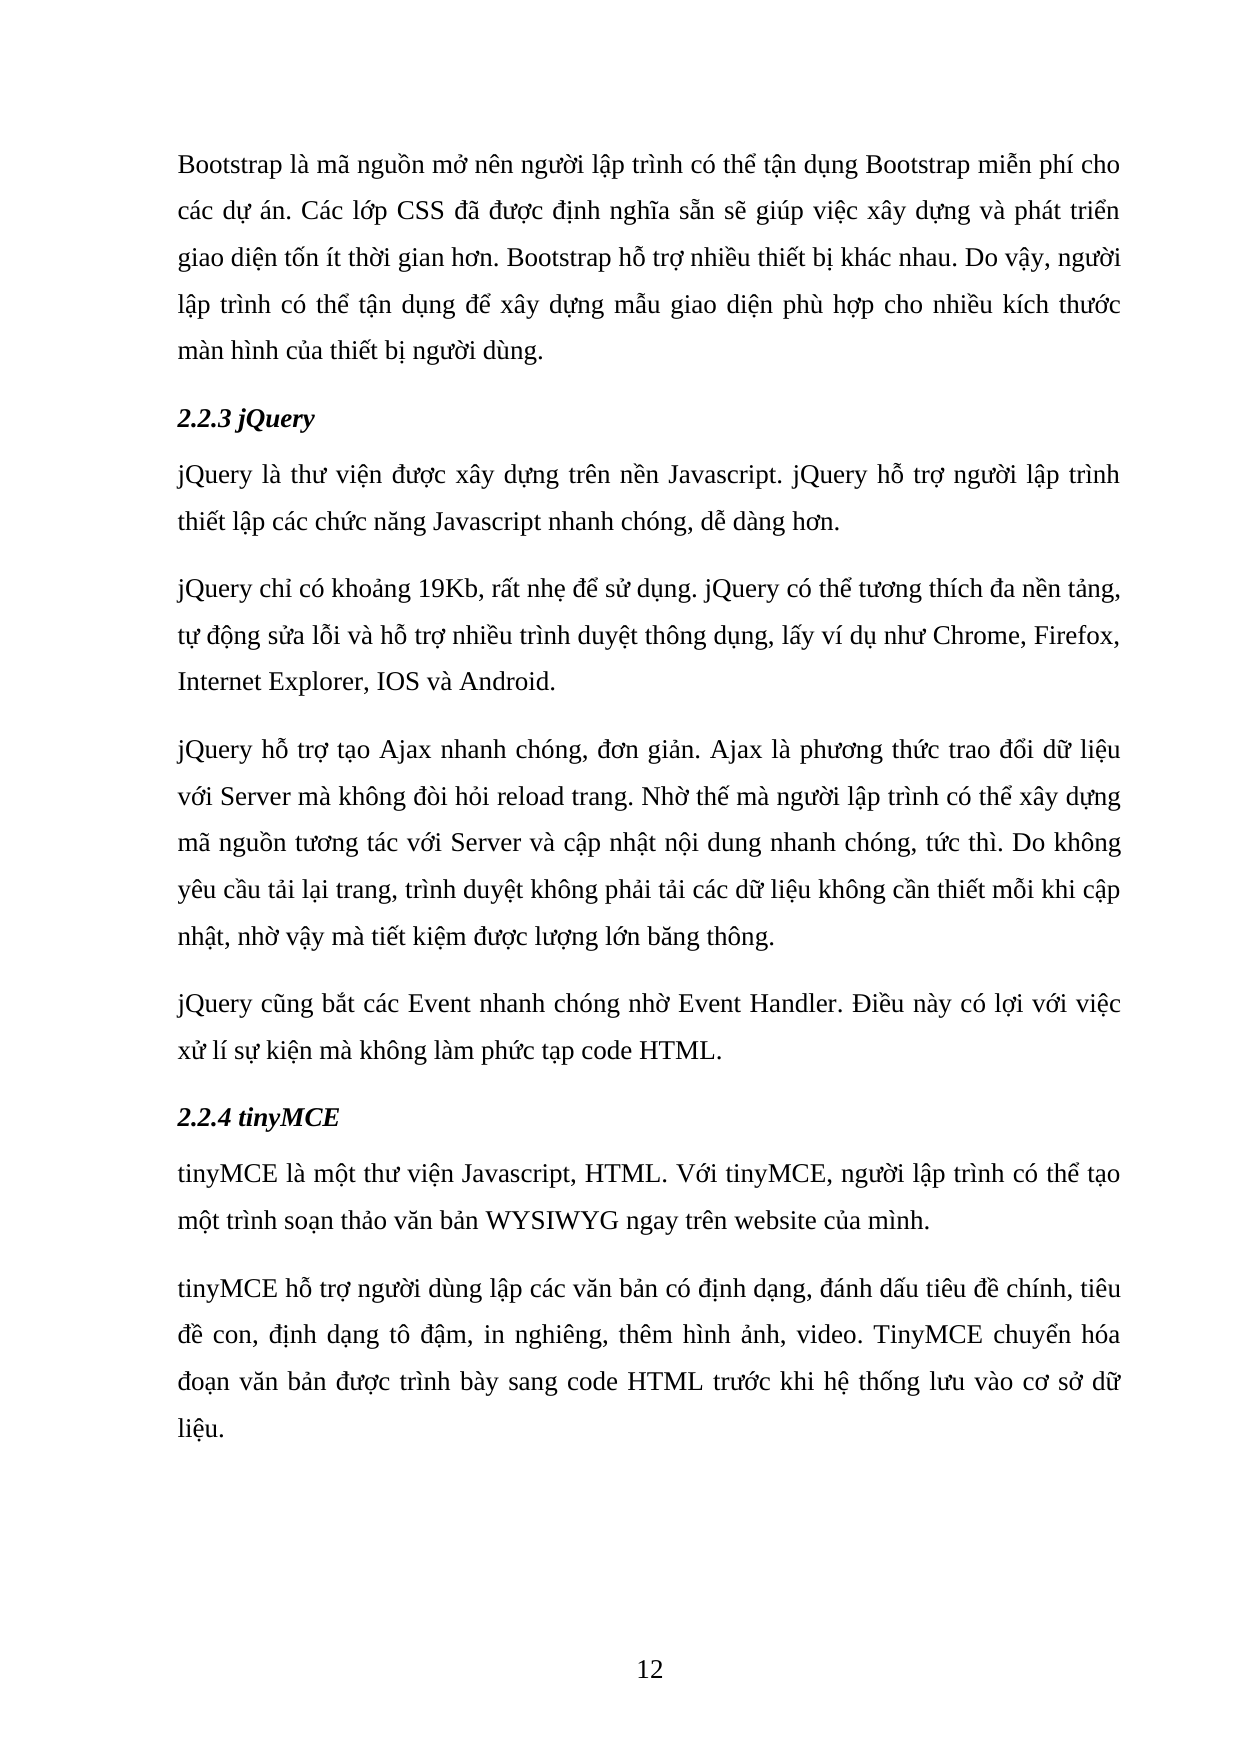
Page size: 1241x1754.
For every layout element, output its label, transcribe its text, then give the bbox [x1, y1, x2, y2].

subtitle tinyMCE [177, 1101, 1122, 1132]
text tinyMCE là một thư viện Javascript, HTML. Với tinyMCE, người lập trình có thể tạo một trình soạn thảo văn bản WYSIWYG ngay trên website của mình. [177, 1157, 1122, 1235]
text Bootstrap là mã nguồn mở nên người lập trình có thể tận dụng Bootstrap miễn phí cho các dự án. Các lớp CSS đã được định nghĩa sẵn sẽ giúp việc xây dựng và phát triển giao diện tốn ít thời gian hơn. Bootstrap hỗ trợ nhiều thiết bị khác nhau. Do vậy, người lập trình có thể tận dụng để xây dựng mẫu giao diện phù hợp cho nhiều kích thước màn hình của thiết bị người dùng. [177, 148, 1122, 366]
text jQuery cũng bắt các Event nhanh chóng nhờ Event Handler. Điều này có lợi với việc xử lí sự kiện mà không làm phức tạp code HTML. [177, 987, 1122, 1065]
text jQuery chỉ có khoảng 19Kb, rất nhẹ để sử dụng. jQuery có thể tương thích đa nền tảng, tự động sửa lỗi và hỗ trợ nhiều trình duyệt thông dụng, lấy ví dụ như Chrome, Firefox, Internet Explorer, IOS và Android. [177, 572, 1122, 697]
text jQuery hỗ trợ tạo Ajax nhanh chóng, đơn giản. Ajax là phương thức trao đổi dữ liệu với Server mà không đòi hỏi reload trang. Nhờ thế mà người lập trình có thể xây dựng mã nguồn tương tác với Server và cập nhật nội dung nhanh chóng, tức thì. Do không yêu cầu tải lại trang, trình duyệt không phải tải các dữ liệu không cần thiết mỗi khi cập nhật, nhờ vậy mà tiết kiệm được lượng lớn băng thông. [177, 733, 1122, 951]
text tinyMCE hỗ trợ người dùng lập các văn bản có định dạng, đánh dấu tiêu đề chính, tiêu đề con, định dạng tô đậm, in nghiêng, thêm hình ảnh, video. TinyMCE chuyển hóa đoạn văn bản được trình bày sang code HTML trước khi hệ thống lưu vào cơ sở dữ liệu. [177, 1272, 1122, 1443]
text jQuery là thư viện được xây dựng trên nền Javascript. jQuery hỗ trợ người lập trình thiết lập các chức năng Javascript nhanh chóng, dễ dàng hơn. [177, 458, 1122, 536]
subtitle jQuery [177, 402, 1122, 433]
